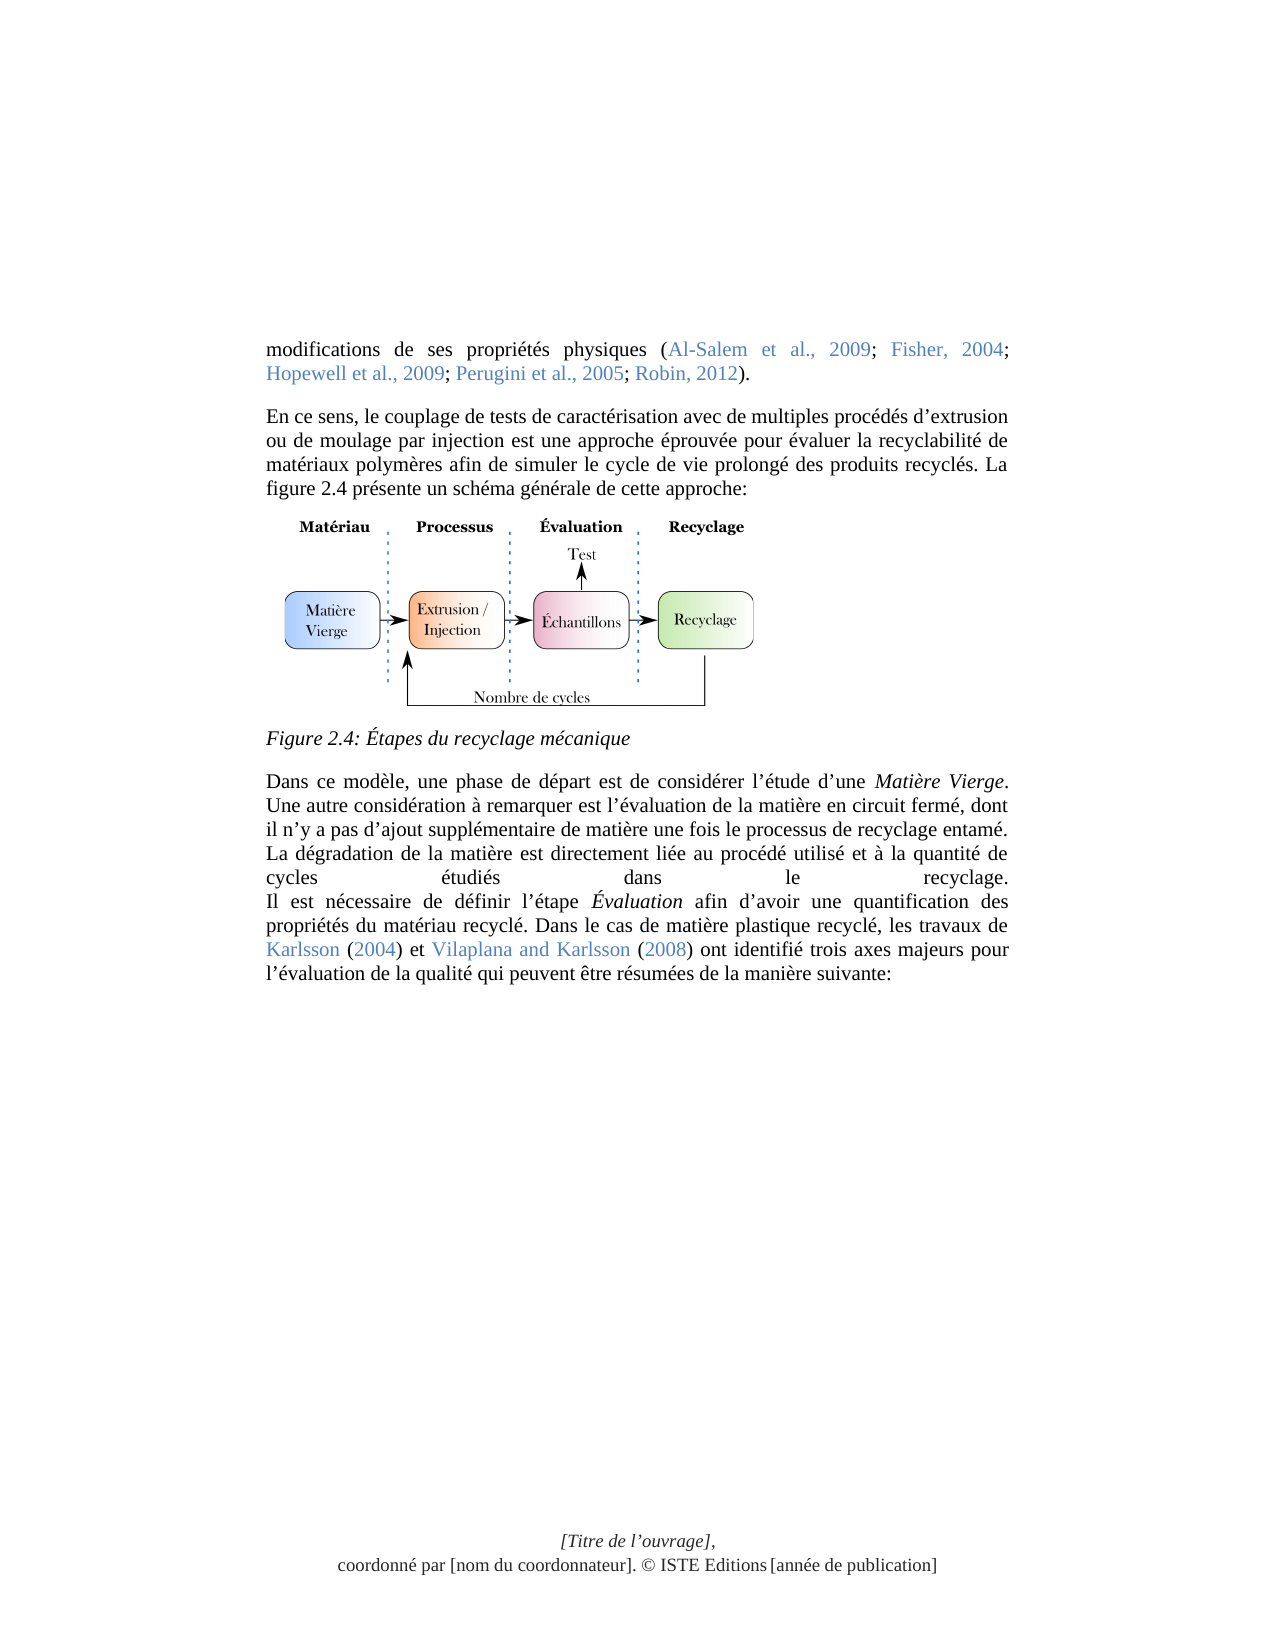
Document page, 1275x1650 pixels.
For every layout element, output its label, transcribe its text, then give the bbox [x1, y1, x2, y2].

text Figure 2.4: Étapes du recyclage mécanique [266, 726, 1009, 750]
picture [284, 518, 754, 706]
text En ce sens, le couplage de tests de caractérisation avec de multiples procédés d’extrusion ou de moulage par injection est une approche éprouvée pour évaluer la recyclabilité de matériaux polymères afin de simuler le cycle de vie prolongé des produits recyclés. La figure 2.4 présente un schéma générale de cette approche: [266, 403, 1009, 500]
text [266, 337, 1009, 385]
text Dans ce modèle, une phase de départ est de considérer l’étude d’une Matière Vierge. Une autre considération à remarquer est l’évaluation de la matière en circuit fermé, dont il n’y a pas d’ajout supplémentaire de matière une fois le processus de recyclage entamé. La dégradation de la matière est directement liée au procédé utilisé et à la quantité de cycles étudiés dans le recyclage. Il est nécessaire de définir l’étape Évaluation afin d’avoir une quantification des propriétés du matériau recyclé. Dans le cas de matière plastique recyclé, les travaux de Karlsson (2004) et Vilaplana and Karlsson (2008) ont identifié trois axes majeurs pour l’évaluation de la qualité qui peuvent être résumées de la manière suivante: [266, 769, 1009, 985]
